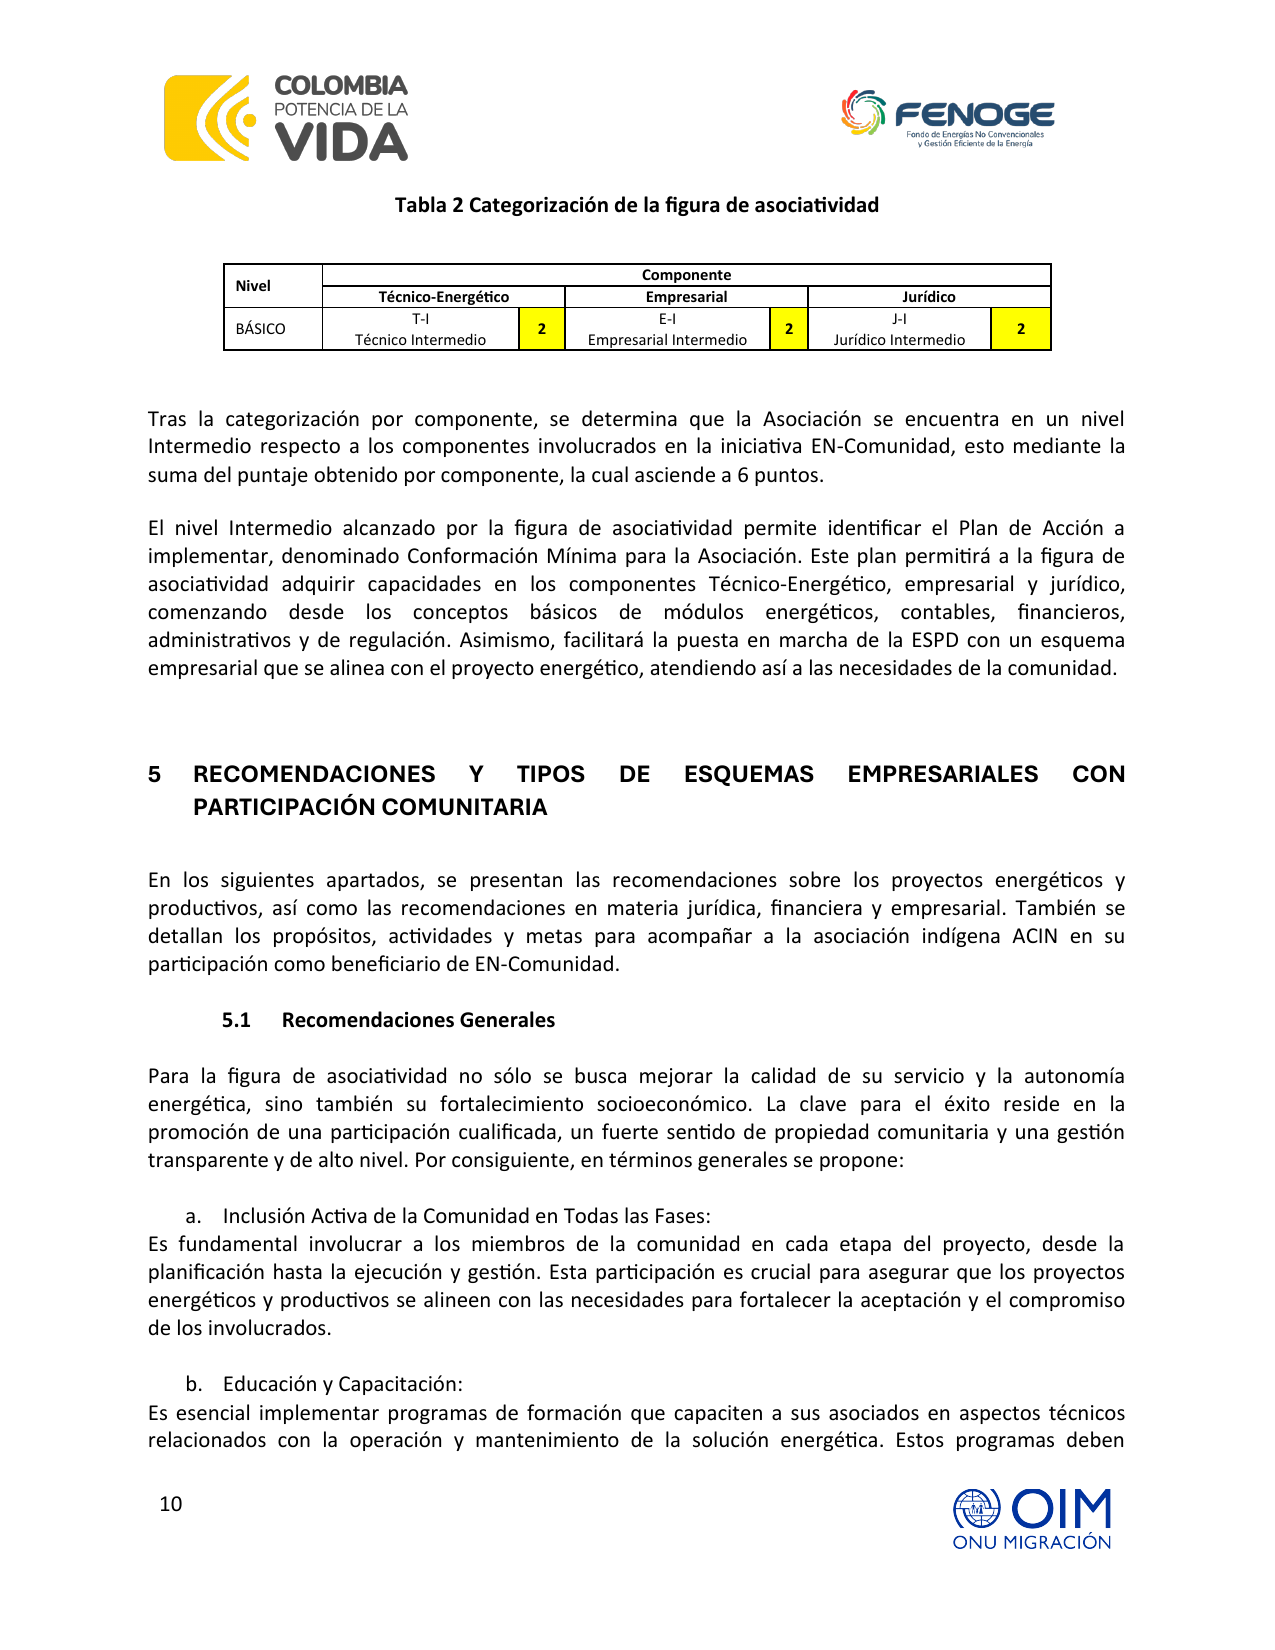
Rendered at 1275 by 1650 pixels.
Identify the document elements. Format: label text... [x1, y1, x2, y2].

subtitle Recomendaciones Generales [222, 1005, 1127, 1033]
table_cell Jurídico [809, 287, 1050, 307]
picture [953, 1489, 1111, 1549]
list Educación y Capacitación: [185, 1369, 1127, 1398]
picture [840, 88, 1057, 148]
subtitle RECOMENDACIONES Y TIPOS DE ESQUEMAS EMPRESARIALES CON PARTICIPACIÓN COMUNITARIA [148, 759, 1127, 822]
table_cell E-I Empresarial Intermedio [566, 308, 769, 349]
table_cell 2 [520, 308, 564, 349]
table_cell Empresarial [566, 287, 807, 307]
table_cell 2 [771, 308, 807, 349]
text Es fundamental involucrar a los miembros de la comunidad en cada etapa del proyecto, desde la planificación hasta la ejecución y gestión. Esta participación es crucial para asegurar que los proyectos energéticos y productivos se alineen con las necesidades para fortalecer la aceptación y el compromiso de los involucrados. [148, 1229, 1127, 1342]
table_cell BÁSICO [225, 308, 322, 349]
table_cell J-I Jurídico Intermedio [809, 308, 990, 349]
table_cell Técnico-Energético [323, 287, 564, 307]
text Para la figura de asociatividad no sólo se busca mejorar la calidad de su servicio y la autonomía energética, sino también su fortalecimiento socioeconómico. La clave para el éxito reside en la promoción de una participación cualificada, un fuerte sentido de propiedad comunitaria y una gestión transparente y de alto nivel. Por consiguiente, en términos generales se propone: [148, 1061, 1127, 1173]
table_header Nivel [225, 265, 322, 307]
list Inclusión Activa de la Comunidad en Todas las Fases: [185, 1201, 1127, 1229]
text El nivel Intermedio alcanzado por la figura de asociatividad permite identificar el Plan de Acción a implementar, denominado Conformación Mínima para la Asociación. Este plan permitirá a la figura de asociatividad adquirir capacidades en los componentes Técnico-Energético, empresarial y jurídico, comenzando desde los conceptos básicos de módulos energéticos, contables, financieros, administrativos y de regulación. Asimismo, facilitará la puesta en marcha de la ESPD con un esquema empresarial que se alinea con el proyecto energético, atendiendo así a las necesidades de la comunidad. [148, 513, 1127, 681]
text En los siguientes apartados, se presentan las recomendaciones sobre los proyectos energéticos y productivos, así como las recomendaciones en materia jurídica, financiera y empresarial. También se detallan los propósitos, actividades y metas para acompañar a la asociación indígena ACIN en su participación como beneficiario de EN-Comunidad. [148, 865, 1127, 977]
table_header Componente [323, 265, 1050, 285]
table_cell T-I Técnico Intermedio [323, 308, 518, 349]
text Tabla 2 Categorización de la figura de asociatividad [148, 190, 1127, 218]
table_cell 2 [992, 308, 1050, 349]
text Tras la categorización por componente, se determina que la Asociación se encuentra en un nivel Intermedio respecto a los componentes involucrados en la iniciativa EN-Comunidad, esto mediante la suma del puntaje obtenido por componente, la cual asciende a 6 puntos. [148, 404, 1127, 488]
picture [158, 73, 414, 163]
